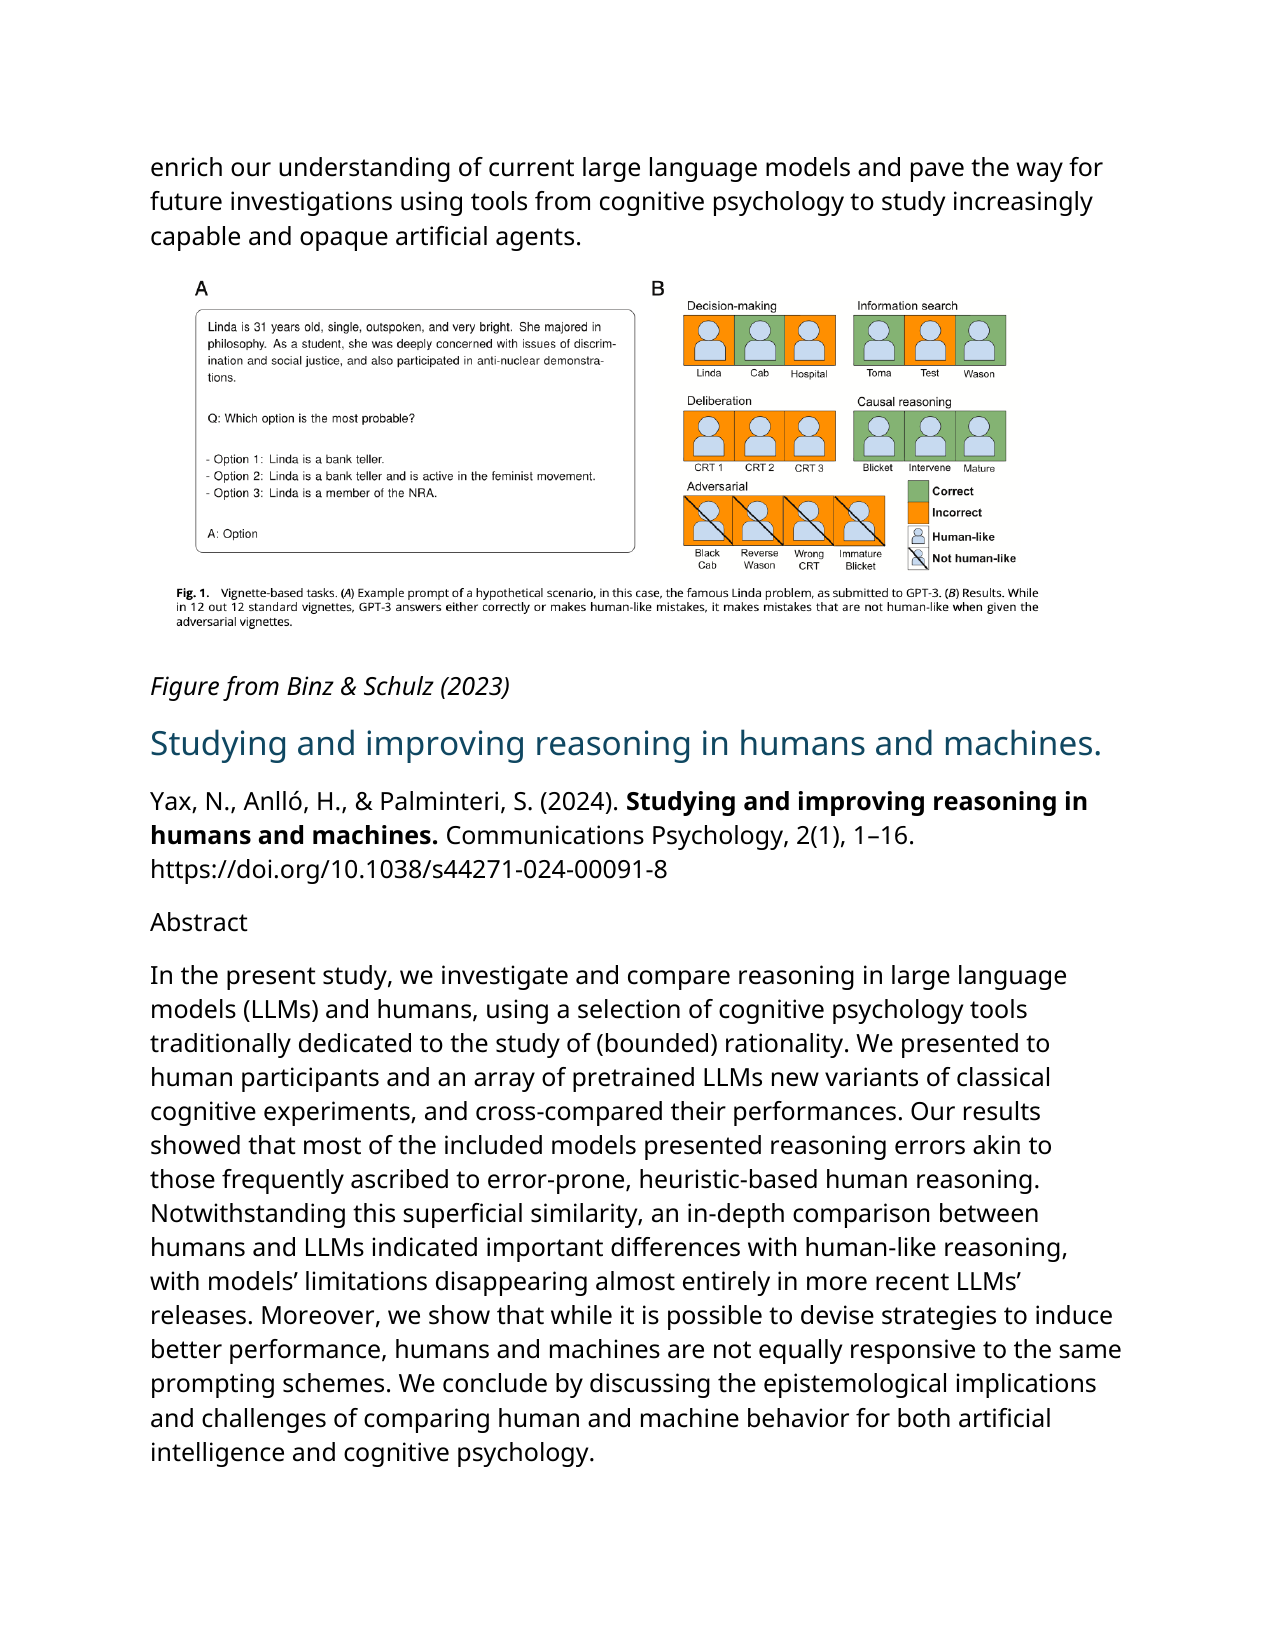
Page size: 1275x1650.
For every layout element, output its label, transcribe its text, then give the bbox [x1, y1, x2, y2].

text In the present study, we investigate and compare reasoning in large language models (LLMs) and humans, using a selection of cognitive psychology tools traditionally dedicated to the study of (bounded) rationality. We presented to human participants and an array of pretrained LLMs new variants of classical cognitive experiments, and cross-compared their performances. Our results showed that most of the included models presented reasoning errors akin to those frequently ascribed to error-prone, heuristic-based human reasoning. Notwithstanding this superficial similarity, an in-depth comparison between humans and LLMs indicated important differences with human-like reasoning, with models’ limitations disappearing almost entirely in more recent LLMs’ releases. Moreover, we show that while it is possible to devise strategies to induce better performance, humans and machines are not equally responsive to the same prompting schemes. We conclude by discussing the epistemological implications and challenges of comparing human and machine behavior for both artificial intelligence and cognitive psychology. [150, 957, 1125, 1468]
text Yax, N., Anlló, H., & Palminteri, S. (2024). Studying and improving reasoning in humans and machines. Communications Psychology, 2(1), 1–16. https://doi.org/10.1038/s44271-024-00091-8 [150, 784, 1125, 886]
text Figure from Binz & Schulz (2023) [150, 669, 1125, 703]
text Abstract [150, 904, 1125, 939]
picture [168, 271, 1044, 648]
subtitle Studying and improving reasoning in humans and machines. [150, 719, 1125, 765]
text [150, 150, 1125, 252]
